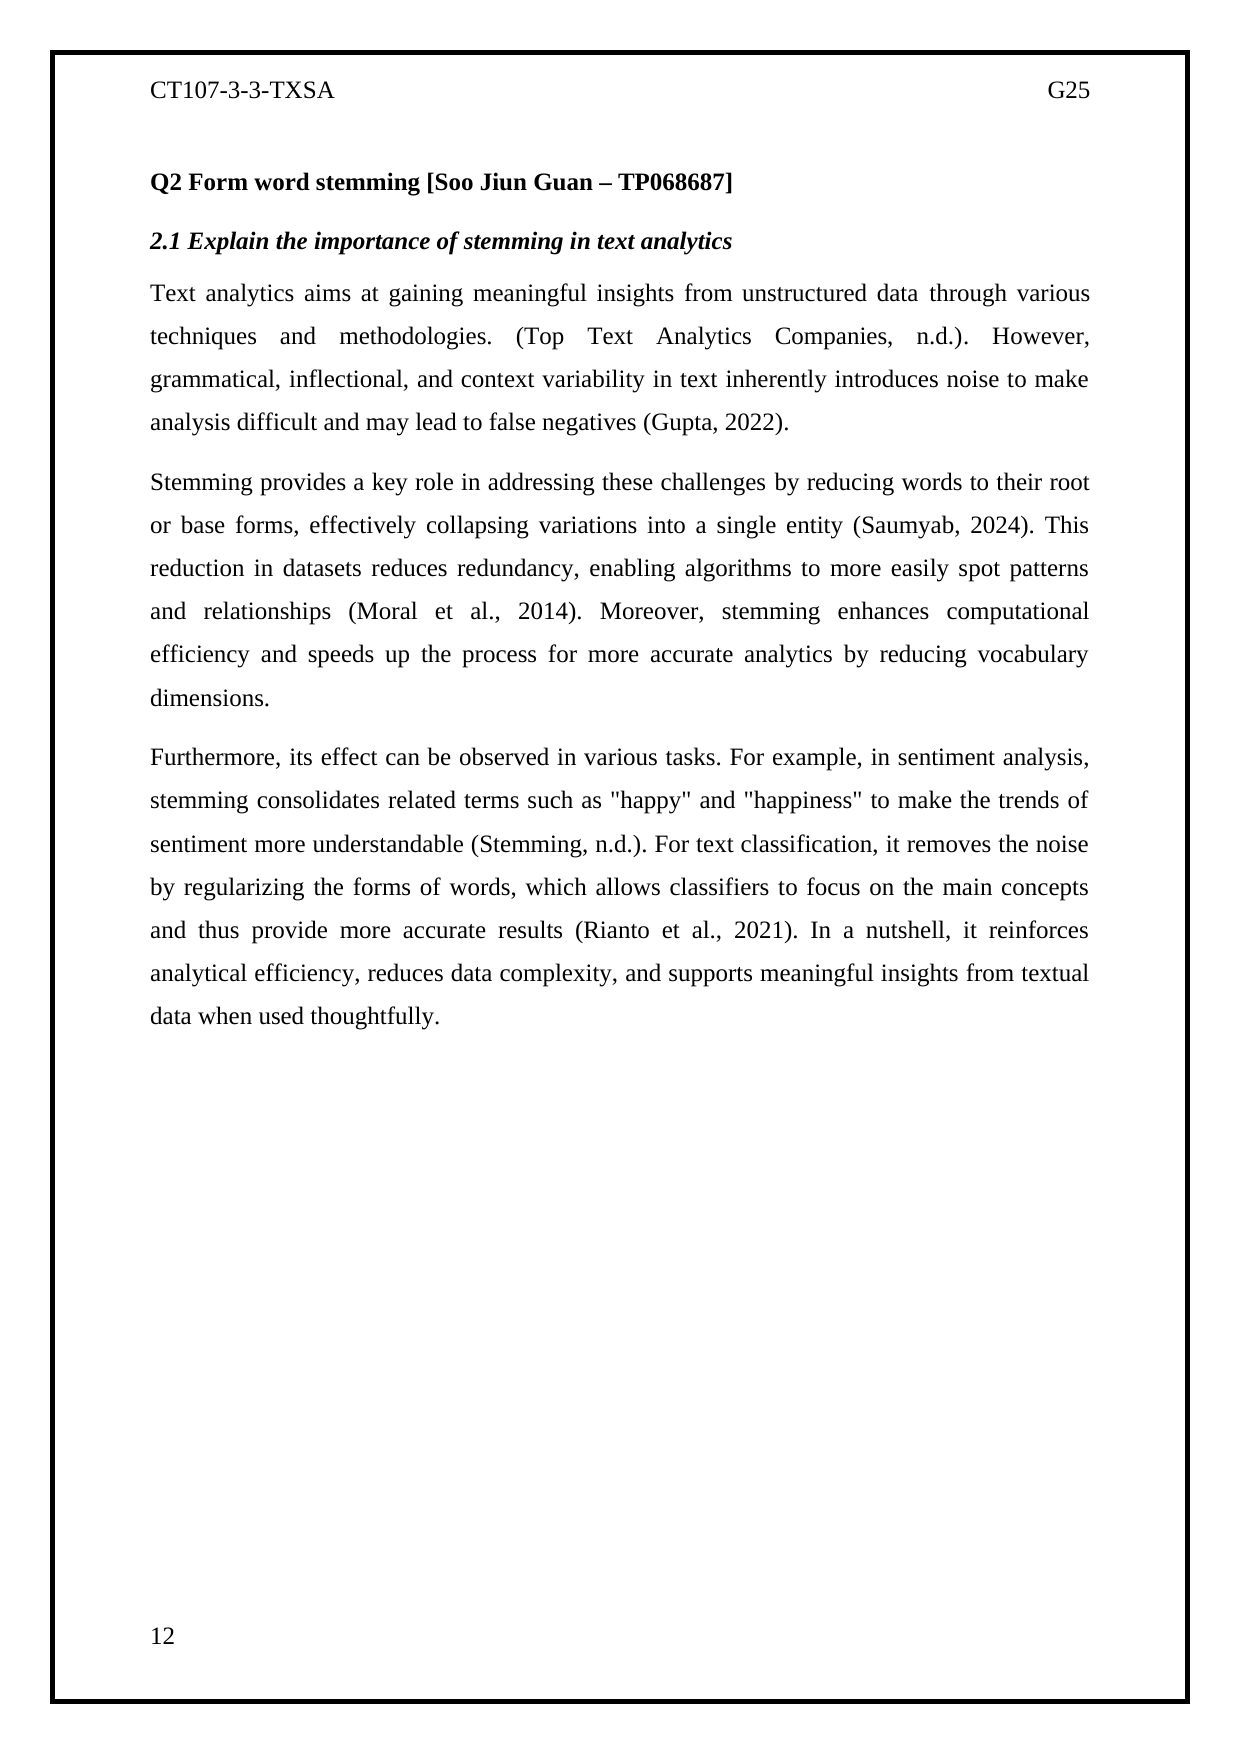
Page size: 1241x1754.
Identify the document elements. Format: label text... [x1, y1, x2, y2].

text Text analytics aims at gaining meaningful insights from unstructured data through various techniques and methodologies. (Top Text Analytics Companies, n.d.). However, grammatical, inflectional, and context variability in text inherently introduces noise to make analysis difficult and may lead to false negatives (Gupta, 2022). [150, 278, 1090, 436]
subtitle 2.1 Explain the importance of stemming in text analytics [150, 226, 1090, 255]
text Furthermore, its effect can be observed in various tasks. For example, in sentiment analysis, stemming consolidates related terms such as "happy" and "happiness" to make the trends of sentiment more understandable (Stemming, n.d.). For text classification, it removes the noise by regularizing the forms of words, which allows classifiers to focus on the main concepts and thus provide more accurate results (Rianto et al., 2021). In a nutshell, it reinforces analytical efficiency, reduces data complexity, and supports meaningful insights from textual data when used thoughtfully. [150, 742, 1090, 1030]
subtitle Q2 Form word stemming [Soo Jiun Guan – TP068687] [150, 167, 1090, 195]
text Stemming provides a key role in addressing these challenges by reducing words to their root or base forms, effectively collapsing variations into a single entity (Saumyab, 2024). This reduction in datasets reduces redundancy, enabling algorithms to more easily spot patterns and relationships (Moral et al., 2014). Moreover, stemming enhances computational efficiency and speeds up the process for more accurate analytics by reducing vocabulary dimensions. [150, 467, 1090, 711]
